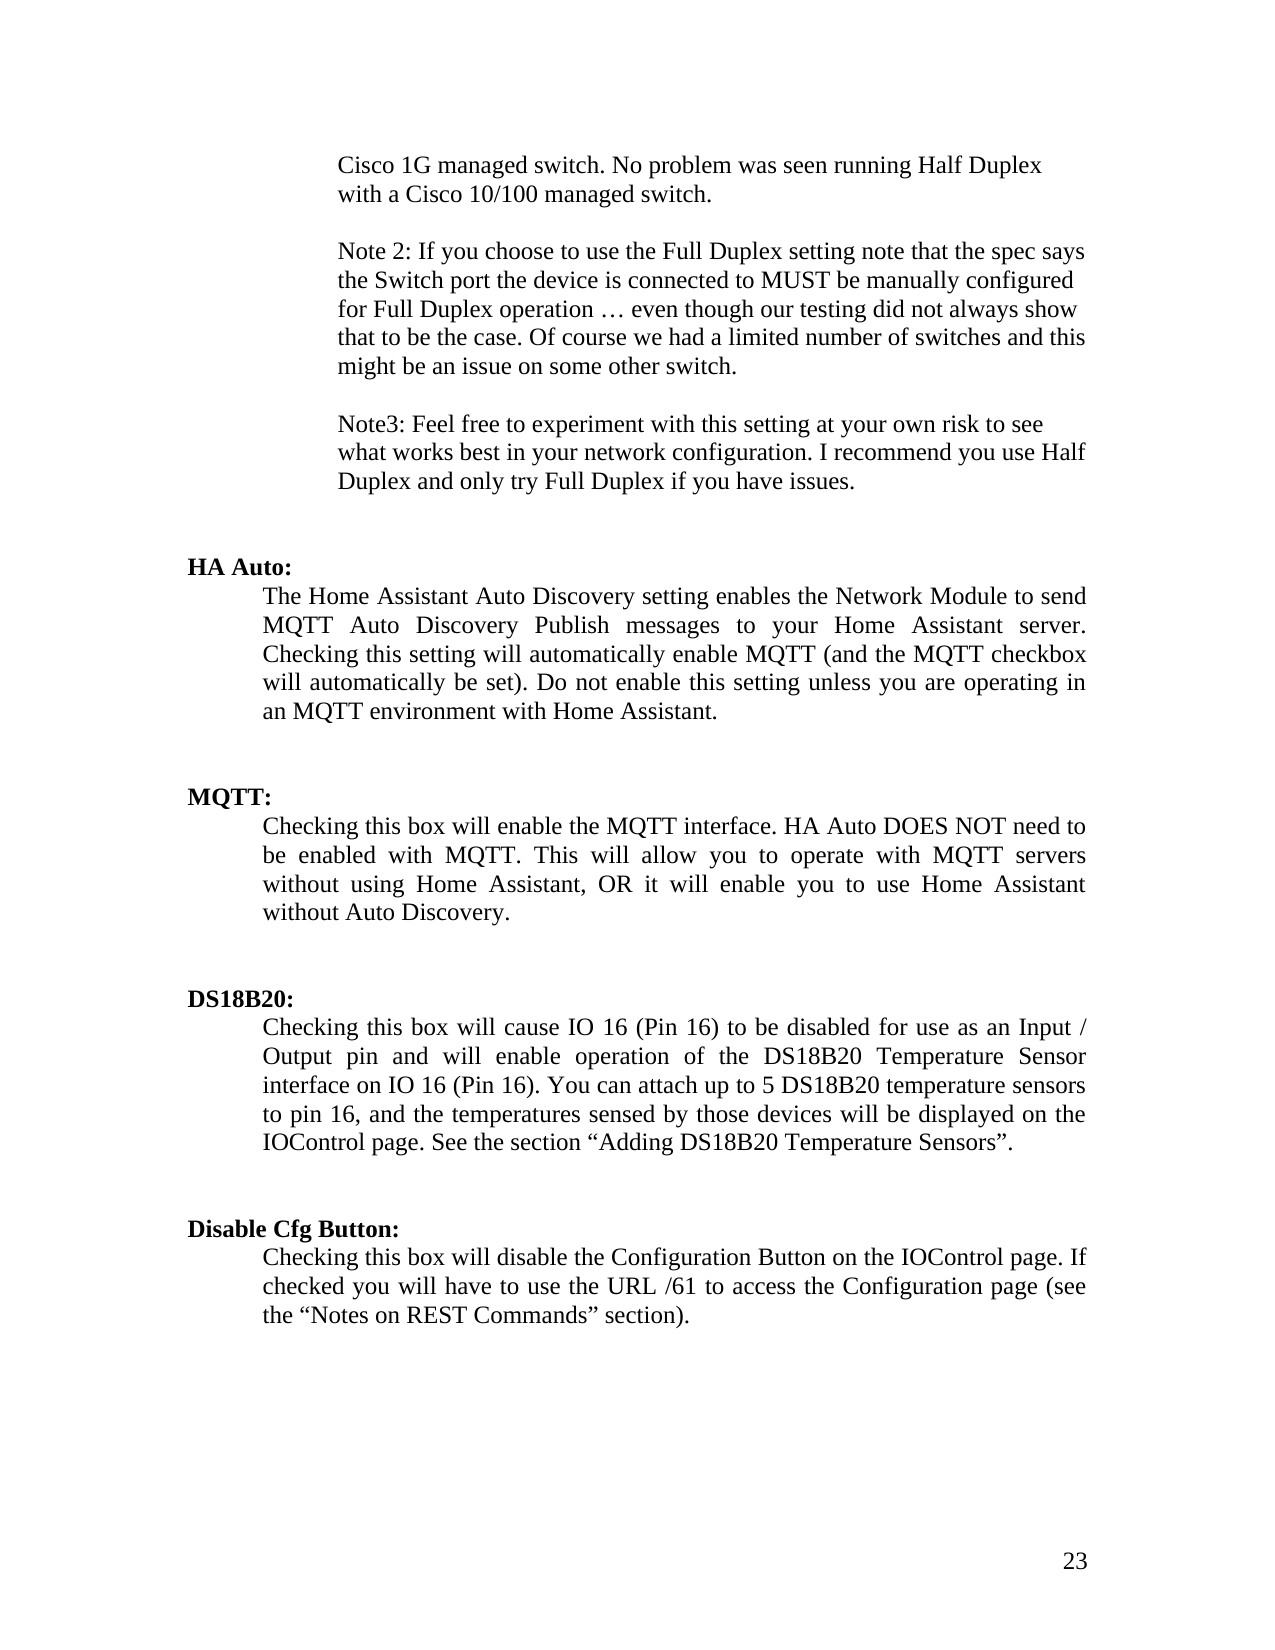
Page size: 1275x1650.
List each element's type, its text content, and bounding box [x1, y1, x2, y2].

text Note3: Feel free to experiment with this setting at your own risk to see what works best in your network configuration. I recommend you use Half Duplex and only try Full Duplex if you have issues. [337, 409, 1087, 495]
text Disable Cfg Button: [187, 1214, 1087, 1242]
text Checking this box will enable the MQTT interface. HA Auto DOES NOT need to be enabled with MQTT. This will allow you to operate with MQTT servers without using Home Assistant, OR it will enable you to use Home Assistant without Auto Discovery. [262, 811, 1087, 926]
text Checking this box will cause IO 16 (Pin 16) to be disabled for use as an Input / Output pin and will enable operation of the DS18B20 Temperature Sensor interface on IO 16 (Pin 16). You can attach up to 5 DS18B20 temperature sensors to pin 16, and the temperatures sensed by those devices will be displayed on the IOControl page. See the section “Adding DS18B20 Temperature Sensors”. [262, 1012, 1087, 1156]
text HA Auto: [187, 552, 1087, 581]
text DS18B20: [187, 984, 1087, 1012]
text Checking this box will disable the Configuration Button on the IOControl page. If checked you will have to use the URL /61 to access the Configuration page (see the “Notes on REST Commands” section). [262, 1242, 1087, 1329]
text MQTT: [187, 782, 1087, 811]
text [337, 150, 1087, 207]
text Note 2: If you choose to use the Full Duplex setting note that the spec says the Switch port the device is connected to MUST be manually configured for Full Duplex operation … even though our testing did not always show that to be the case. Of course we had a limited number of switches and this might be an issue on some other switch. [337, 236, 1087, 380]
text The Home Assistant Auto Discovery setting enables the Network Module to send MQTT Auto Discovery Publish messages to your Home Assistant server. Checking this setting will automatically enable MQTT (and the MQTT checkbox will automatically be set). Do not enable this setting unless you are operating in an MQTT environment with Home Assistant. [262, 581, 1087, 725]
